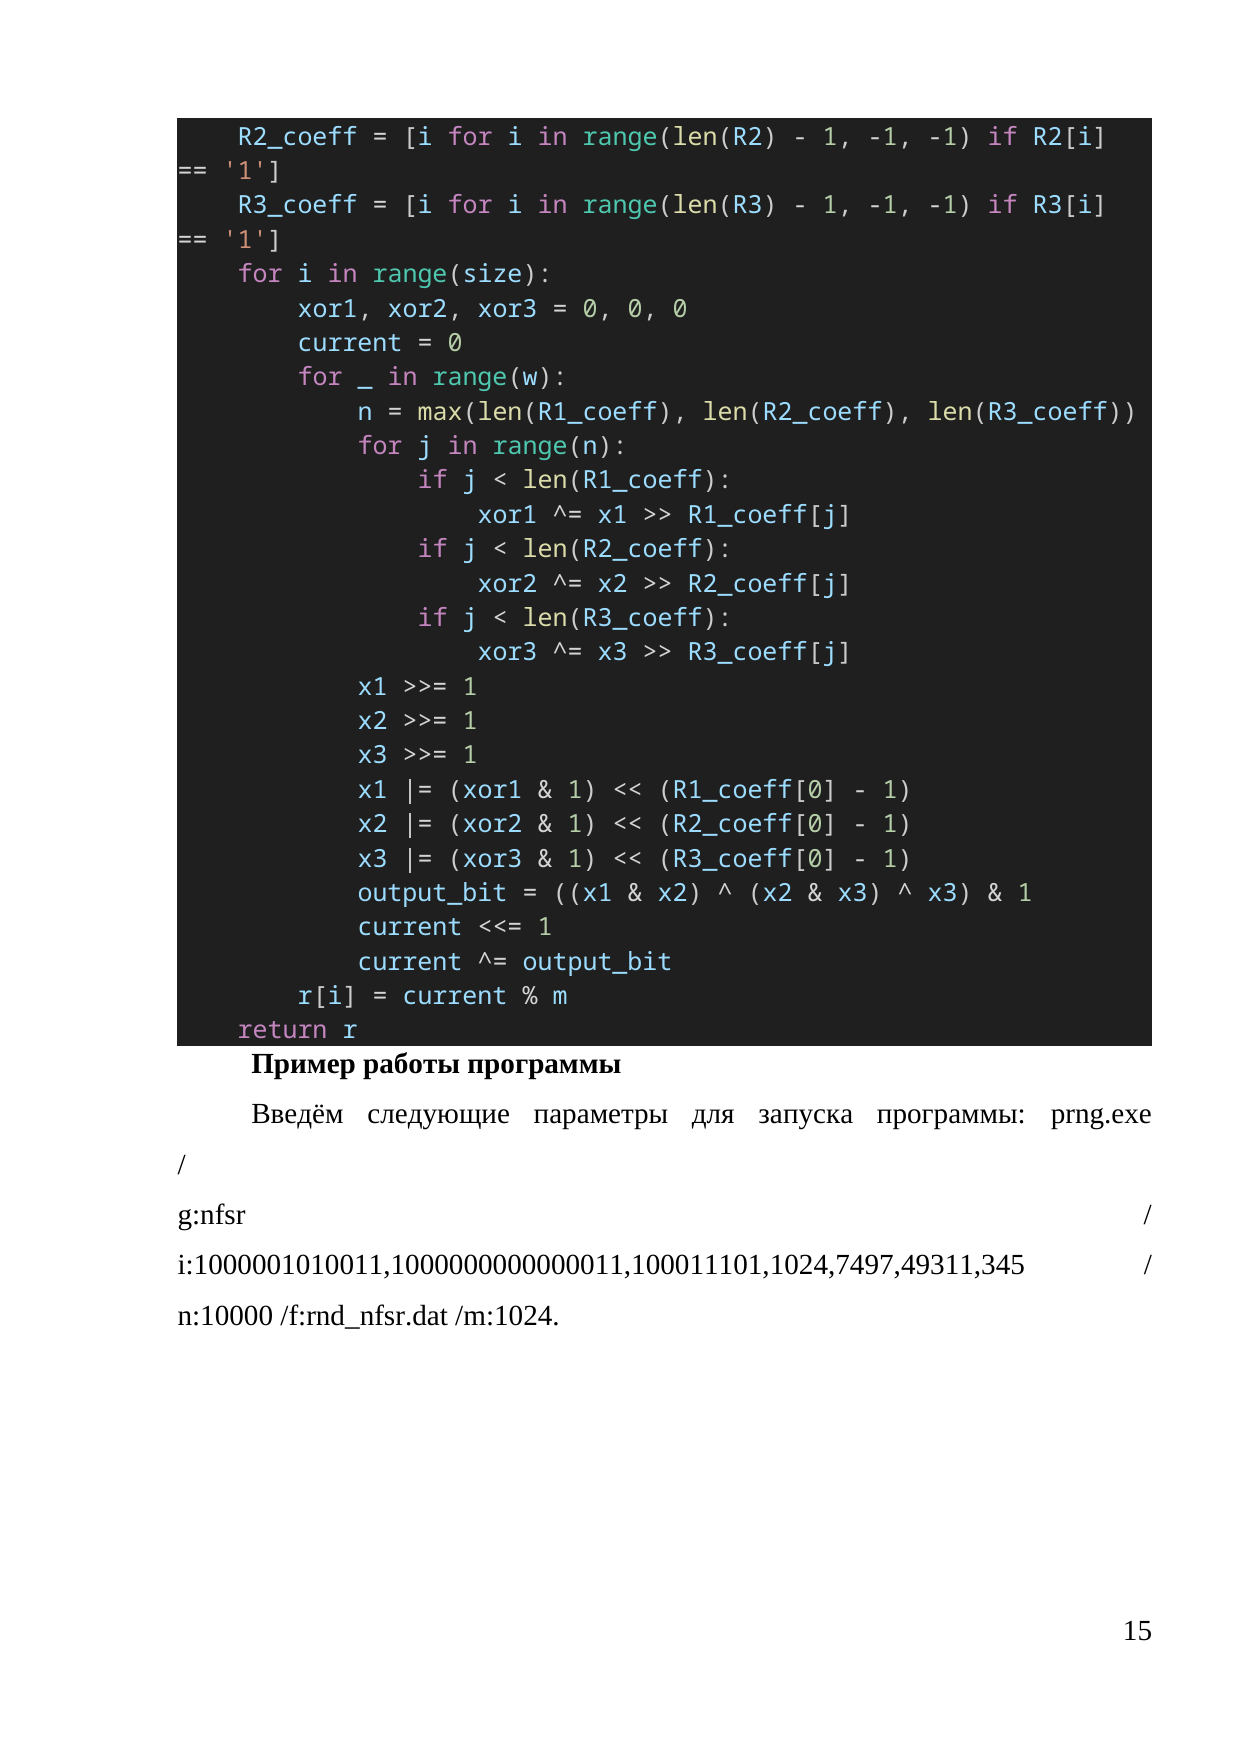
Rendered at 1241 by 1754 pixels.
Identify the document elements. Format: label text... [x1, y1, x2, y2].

text x1 >>= 1 [177, 668, 1152, 702]
text Введём следующие параметры для запуска программы: prng.exe /g:nfsr /i:1000001010011,1000000000000011,100011101,1024,7497,49311,345 /n:10000 /f:rnd_nfsr.dat /m:1024. [177, 1097, 1152, 1331]
text xor1, xor2, xor3 = 0, 0, 0 [177, 290, 1152, 324]
text for j in range(n): [177, 427, 1152, 462]
text R2_coeff = [i for i in range(len(R2) - 1, -1, -1) if R2[i] == '1'] [177, 118, 1152, 187]
text for _ in range(w): [177, 359, 1152, 393]
text x1 |= (xor1 & 1) << (R1_coeff[0] - 1) [177, 771, 1152, 806]
text x3 |= (xor3 & 1) << (R3_coeff[0] - 1) [177, 840, 1152, 874]
text R3_coeff = [i for i in range(len(R3) - 1, -1, -1) if R3[i] == '1'] [177, 187, 1152, 256]
text if j < len(R2_coeff): [177, 531, 1152, 565]
text if j < len(R1_coeff): [177, 462, 1152, 496]
text current ^= output_bit [177, 943, 1152, 977]
text current = 0 [177, 324, 1152, 359]
text x2 |= (xor2 & 1) << (R2_coeff[0] - 1) [177, 806, 1152, 840]
text r[i] = current % m [177, 977, 1152, 1012]
text xor3 ^= x3 >> R3_coeff[j] [177, 634, 1152, 668]
text xor1 ^= x1 >> R1_coeff[j] [177, 496, 1152, 531]
text xor2 ^= x2 >> R2_coeff[j] [177, 565, 1152, 599]
text output_bit = ((x1 & x2) ^ (x2 & x3) ^ x3) & 1 [177, 874, 1152, 909]
text x2 >>= 1 [177, 702, 1152, 737]
text current <<= 1 [177, 909, 1152, 943]
text for i in range(size): [177, 256, 1152, 290]
text Пример работы программы [177, 1046, 1152, 1080]
text n = max(len(R1_coeff), len(R2_coeff), len(R3_coeff)) [177, 393, 1152, 427]
text return r [177, 1012, 1152, 1046]
text x3 >>= 1 [177, 737, 1152, 771]
text if j < len(R3_coeff): [177, 599, 1152, 634]
